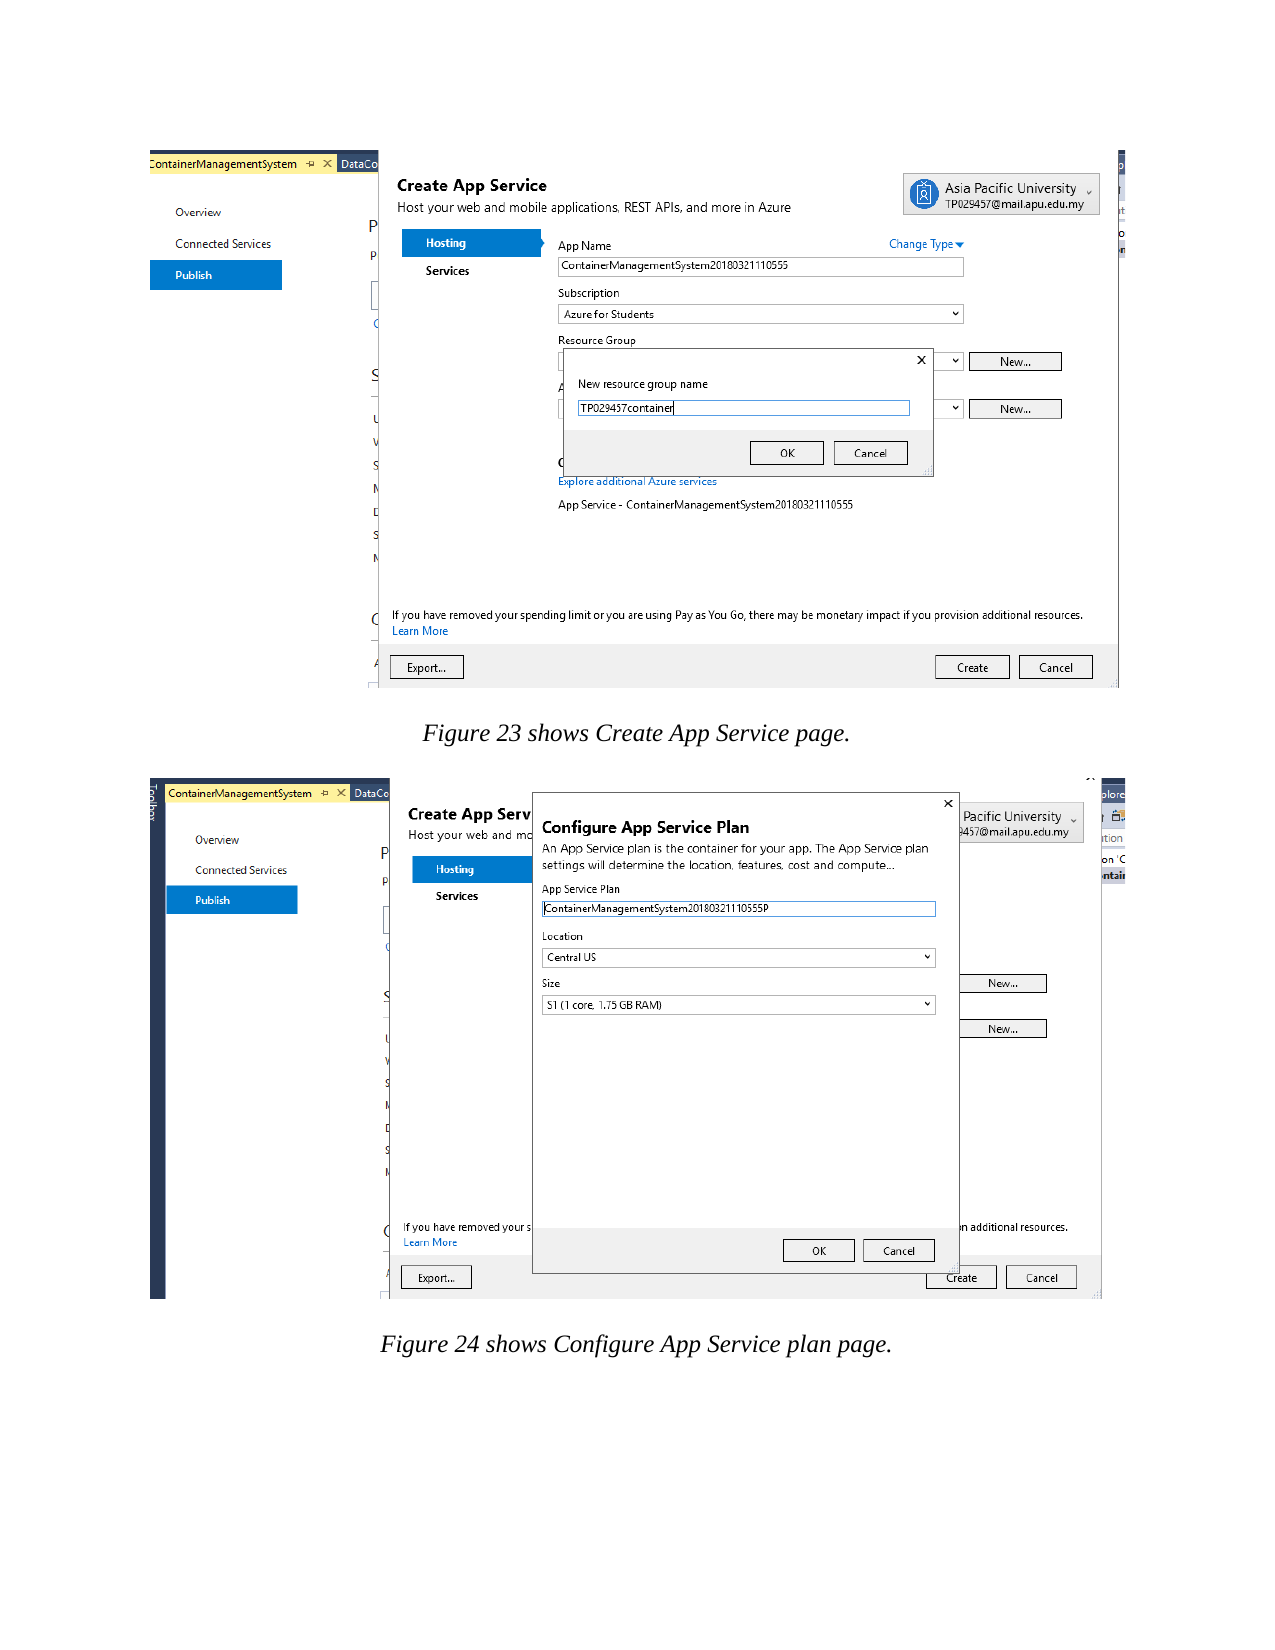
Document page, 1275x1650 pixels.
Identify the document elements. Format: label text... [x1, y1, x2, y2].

picture [150, 150, 1125, 688]
text Figure 23 shows Create App Service page. [150, 718, 1125, 747]
picture [150, 778, 1125, 1299]
text Figure 24 shows Configure App Service plan page. [150, 1329, 1125, 1358]
